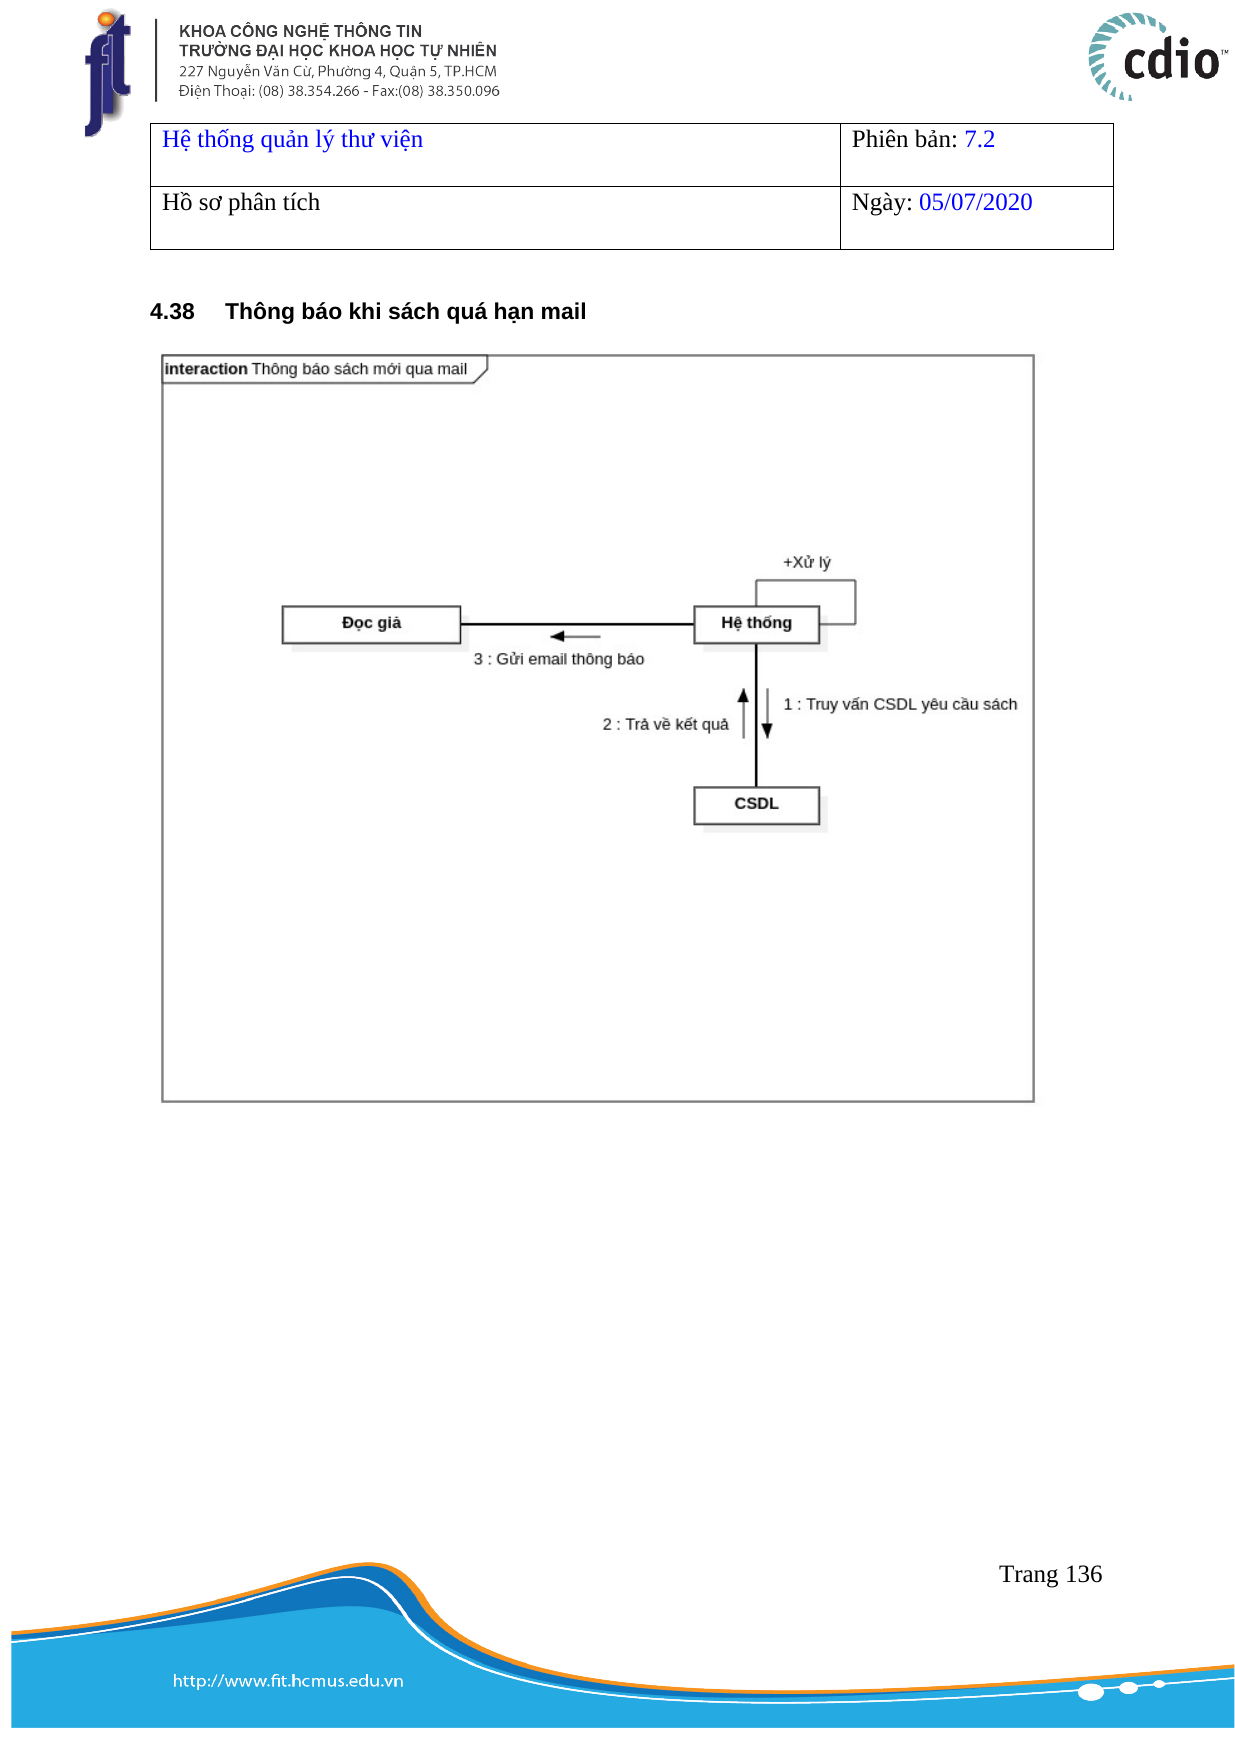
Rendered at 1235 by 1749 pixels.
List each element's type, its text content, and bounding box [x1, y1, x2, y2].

picture [150, 343, 1084, 1152]
subtitle Thông báo khi sách quá hạn mail [150, 298, 1084, 324]
picture [61, 2, 1235, 161]
picture [151, 124, 840, 161]
picture [11, 1558, 1235, 1728]
picture [841, 124, 1113, 161]
